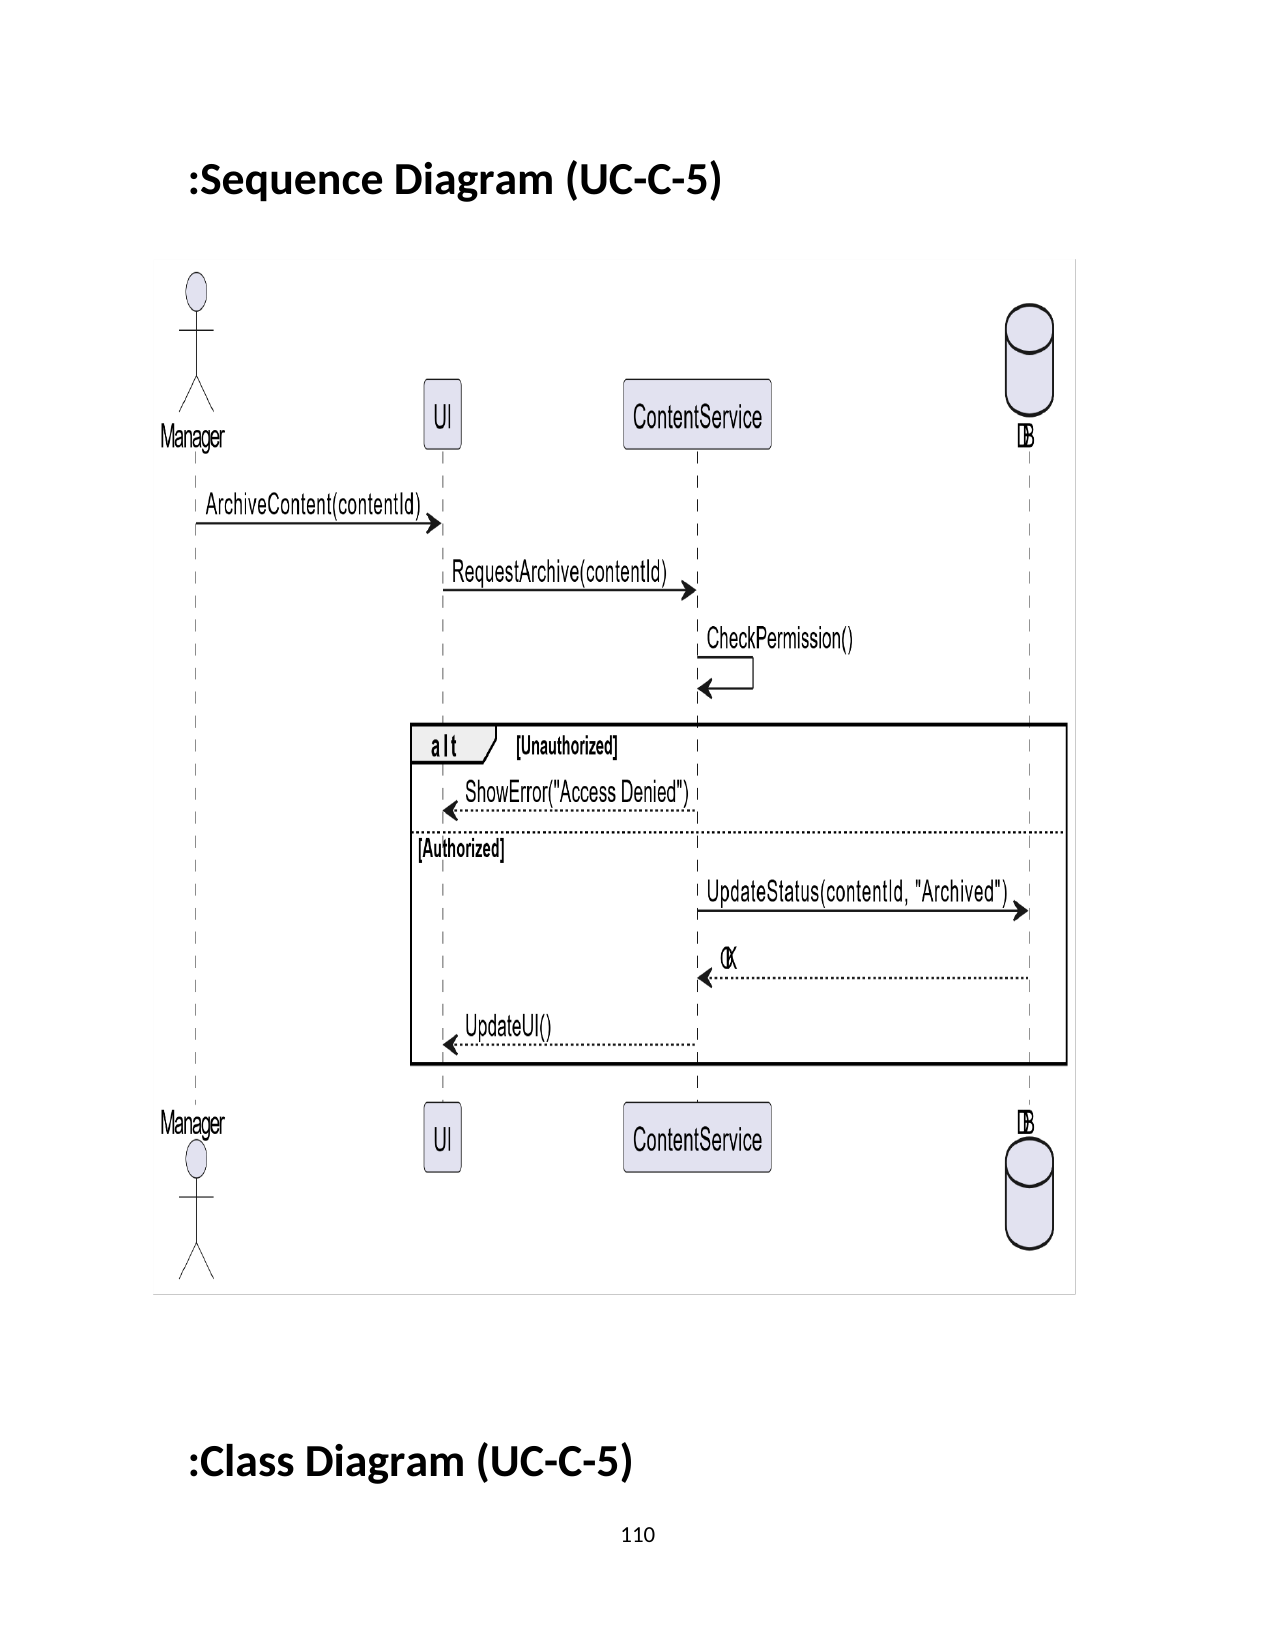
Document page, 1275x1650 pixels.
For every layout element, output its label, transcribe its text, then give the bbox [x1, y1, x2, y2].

text Sequence Diagram (UC-C-5): [187, 150, 1087, 206]
text Class Diagram (UC-C-5): [187, 1432, 1087, 1488]
picture [140, 235, 1088, 1318]
